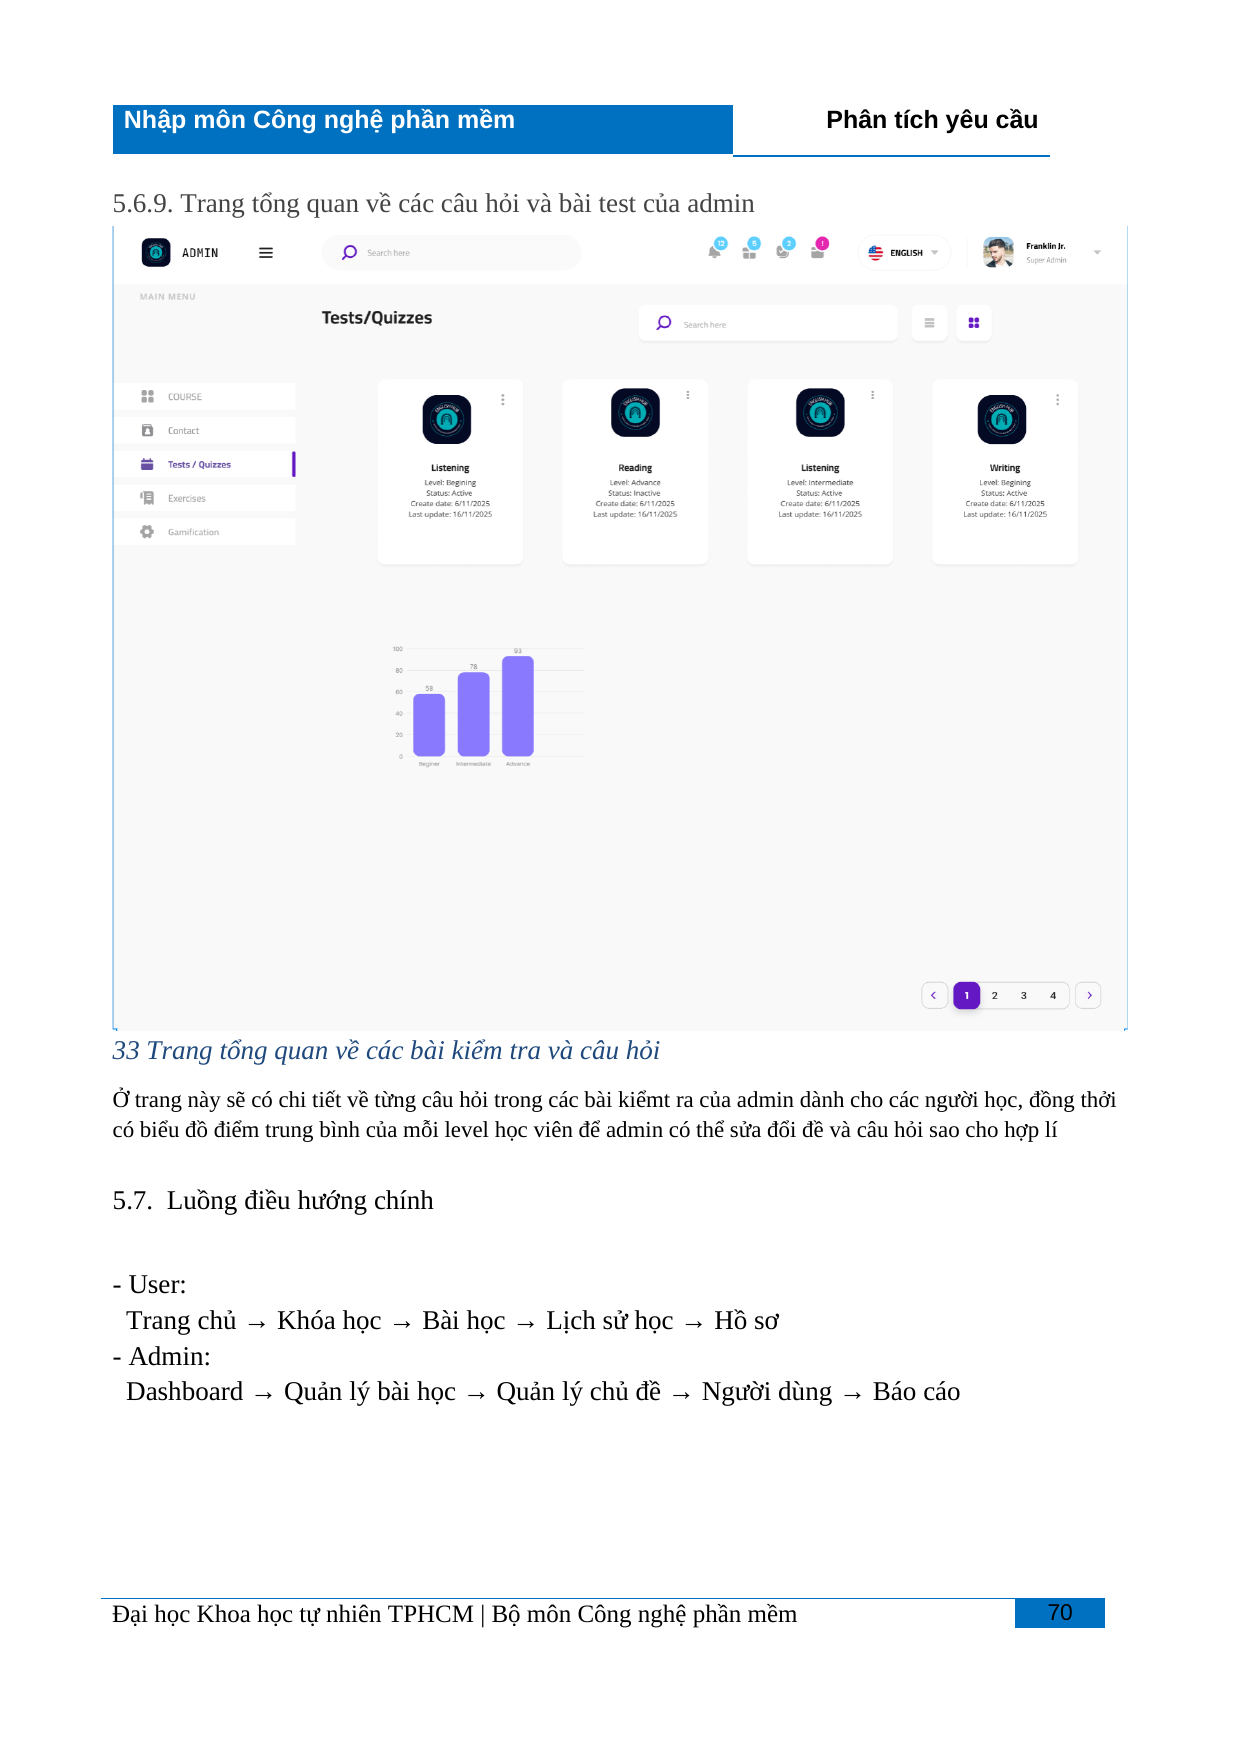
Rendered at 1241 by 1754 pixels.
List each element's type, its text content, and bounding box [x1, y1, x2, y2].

picture [112, 226, 1128, 1031]
subtitle 5.6.9. Trang tổng quan về các câu hỏi và bài test của admin [112, 187, 1128, 218]
text Ở trang này sẽ có chi tiết về từng câu hỏi trong các bài kiểmt ra của admin dành cho các người học, đồng thởi có biểu đồ điểm trung bình của mỗi level học viên để admin có thể sửa đổi đề và câu hỏi sao cho hợp lí [112, 1086, 1128, 1143]
subtitle 5.7. Luồng điều hướng chính [112, 1184, 1128, 1215]
text - User: Trang chủ → Khóa học → Bài học → Lịch sử học → Hồ sơ - Admin: Dashboard → Quản lý bài học → Quản lý chủ đề → Người dùng → Báo cáo [112, 1232, 1128, 1406]
text 33 Trang tổng quan về các bài kiểm tra và câu hỏi [112, 1034, 1128, 1065]
